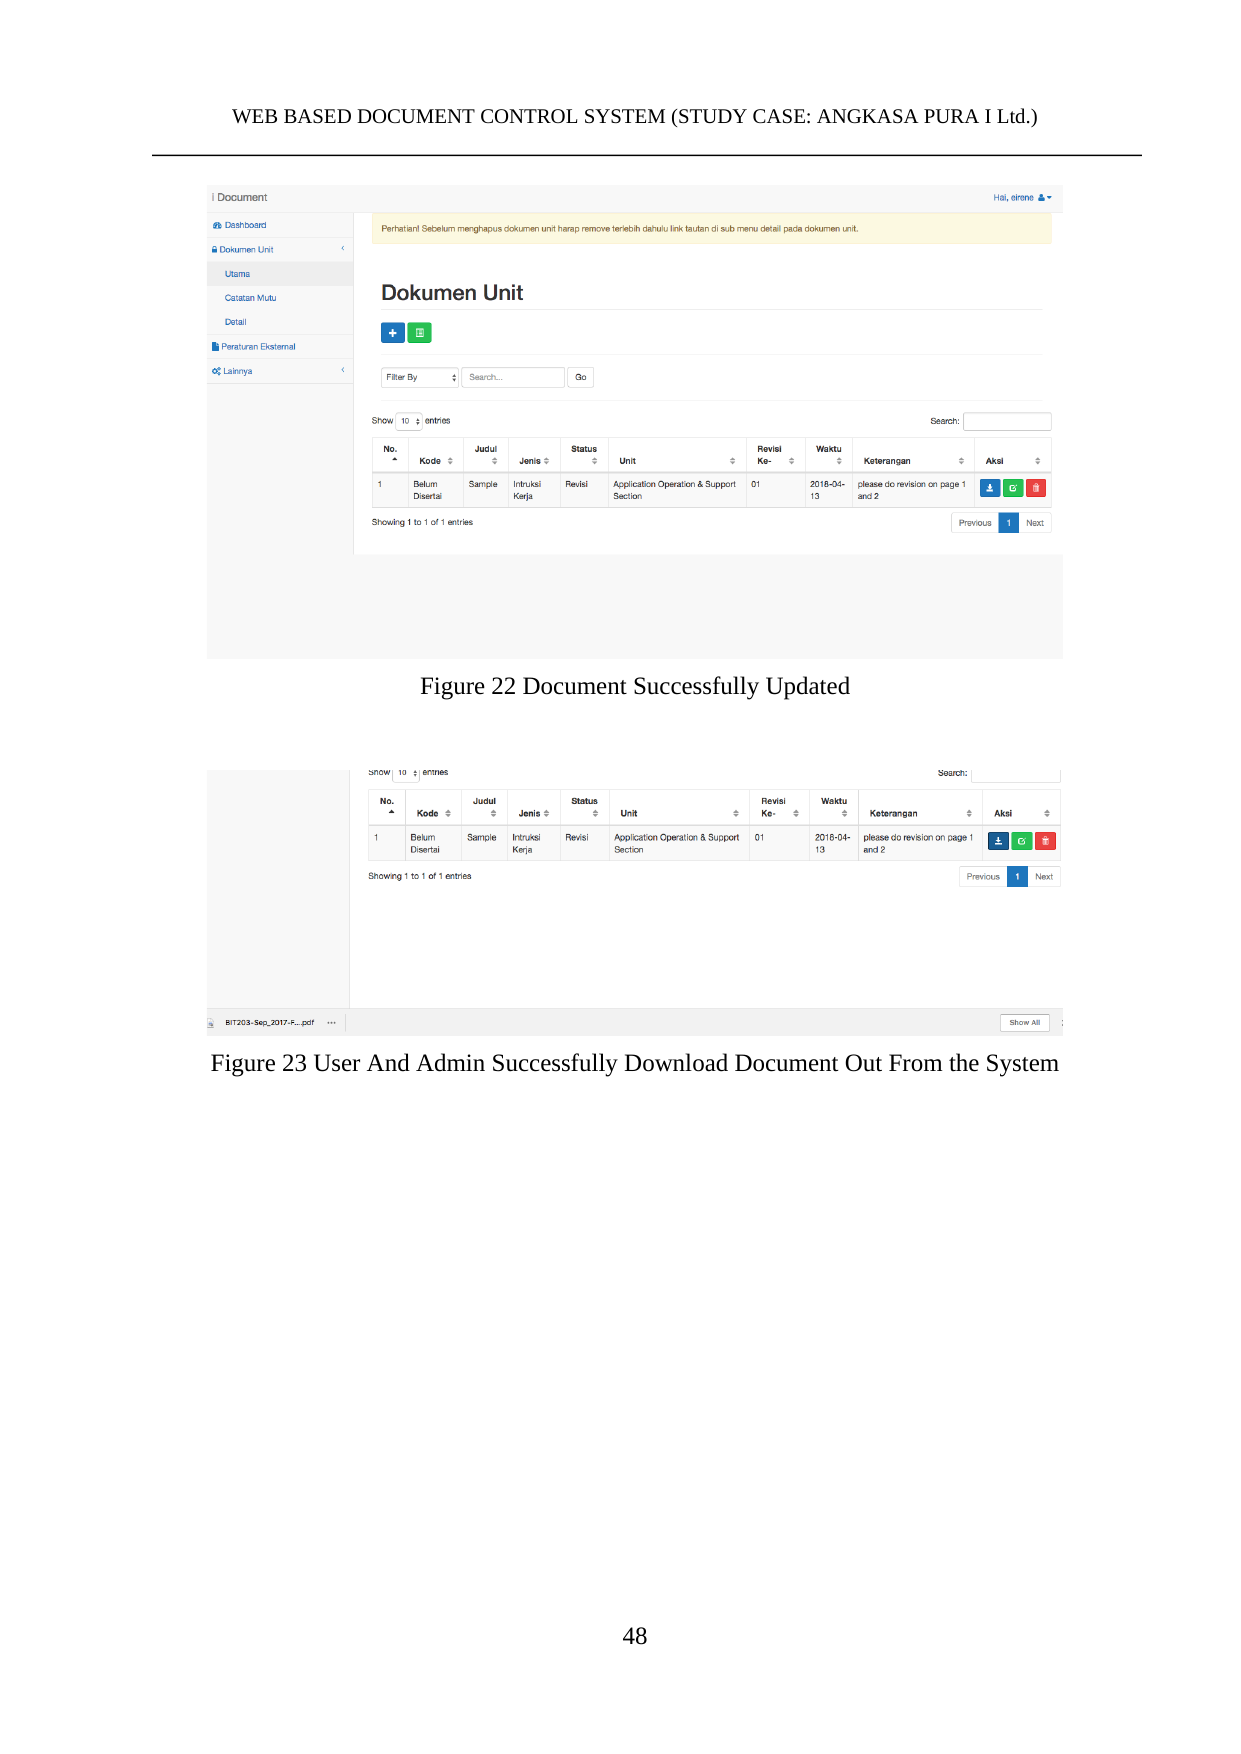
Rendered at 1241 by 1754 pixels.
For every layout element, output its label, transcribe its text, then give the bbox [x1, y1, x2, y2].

picture [206, 770, 1063, 1036]
text Figure 22 Document Successfully Updated [207, 671, 1063, 700]
text Figure 23 User And Admin Successfully Download Document Out From the System [207, 1048, 1063, 1077]
picture [206, 185, 1063, 659]
